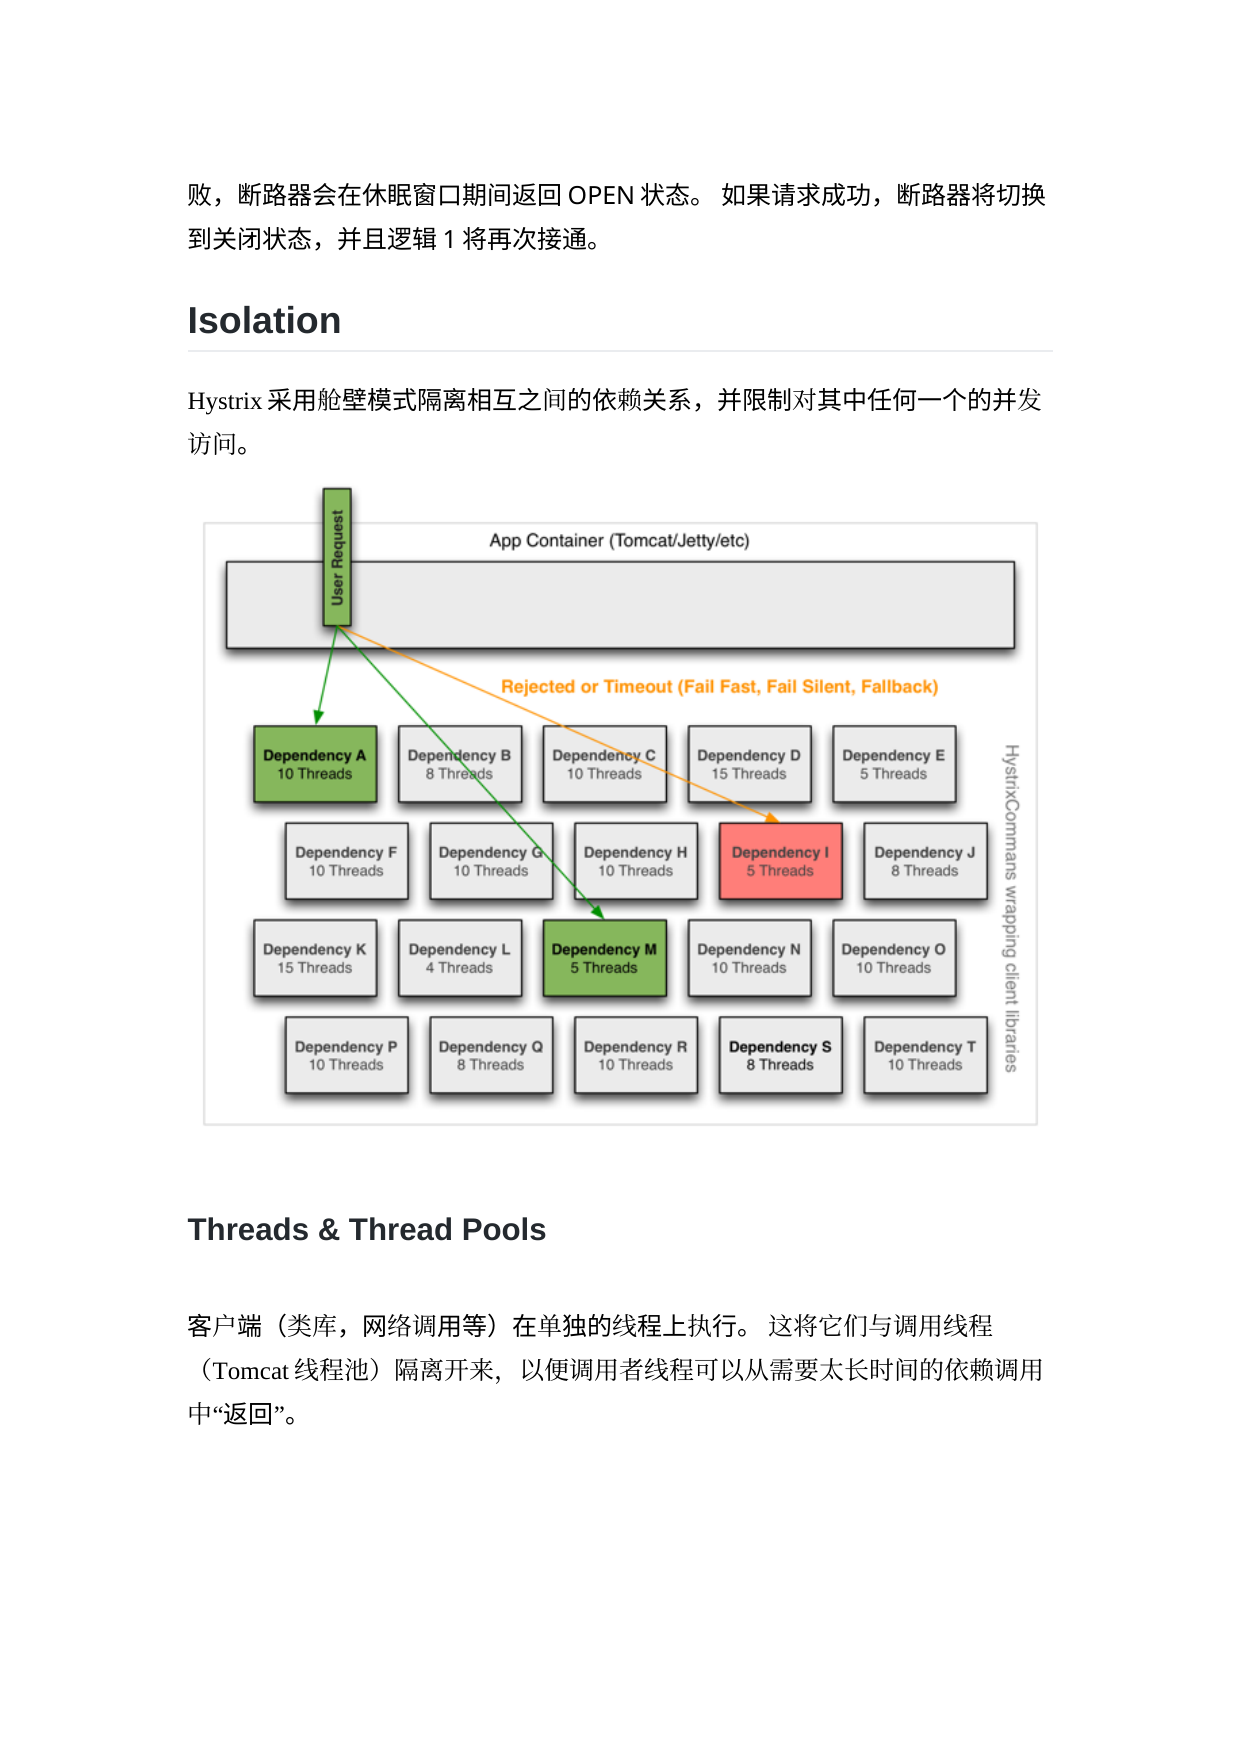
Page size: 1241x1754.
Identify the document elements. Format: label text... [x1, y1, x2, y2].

text Hystrix采用舱壁模式隔离相互之间的依赖关系，并限制对其中任何一个的并发访问。 [187, 377, 1053, 464]
picture [187, 464, 1053, 1141]
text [187, 172, 1053, 260]
subtitle Isolation [187, 298, 1053, 352]
text 客户端（类库，网络调用等）在单独的线程上执行。 这将它们与调用线程（Tomcat线程池）隔离开来，以便调用者线程可以从需要太长时间的依赖调用中“返回”。 [187, 1302, 1053, 1434]
subtitle Threads & Thread Pools [187, 1207, 1053, 1251]
